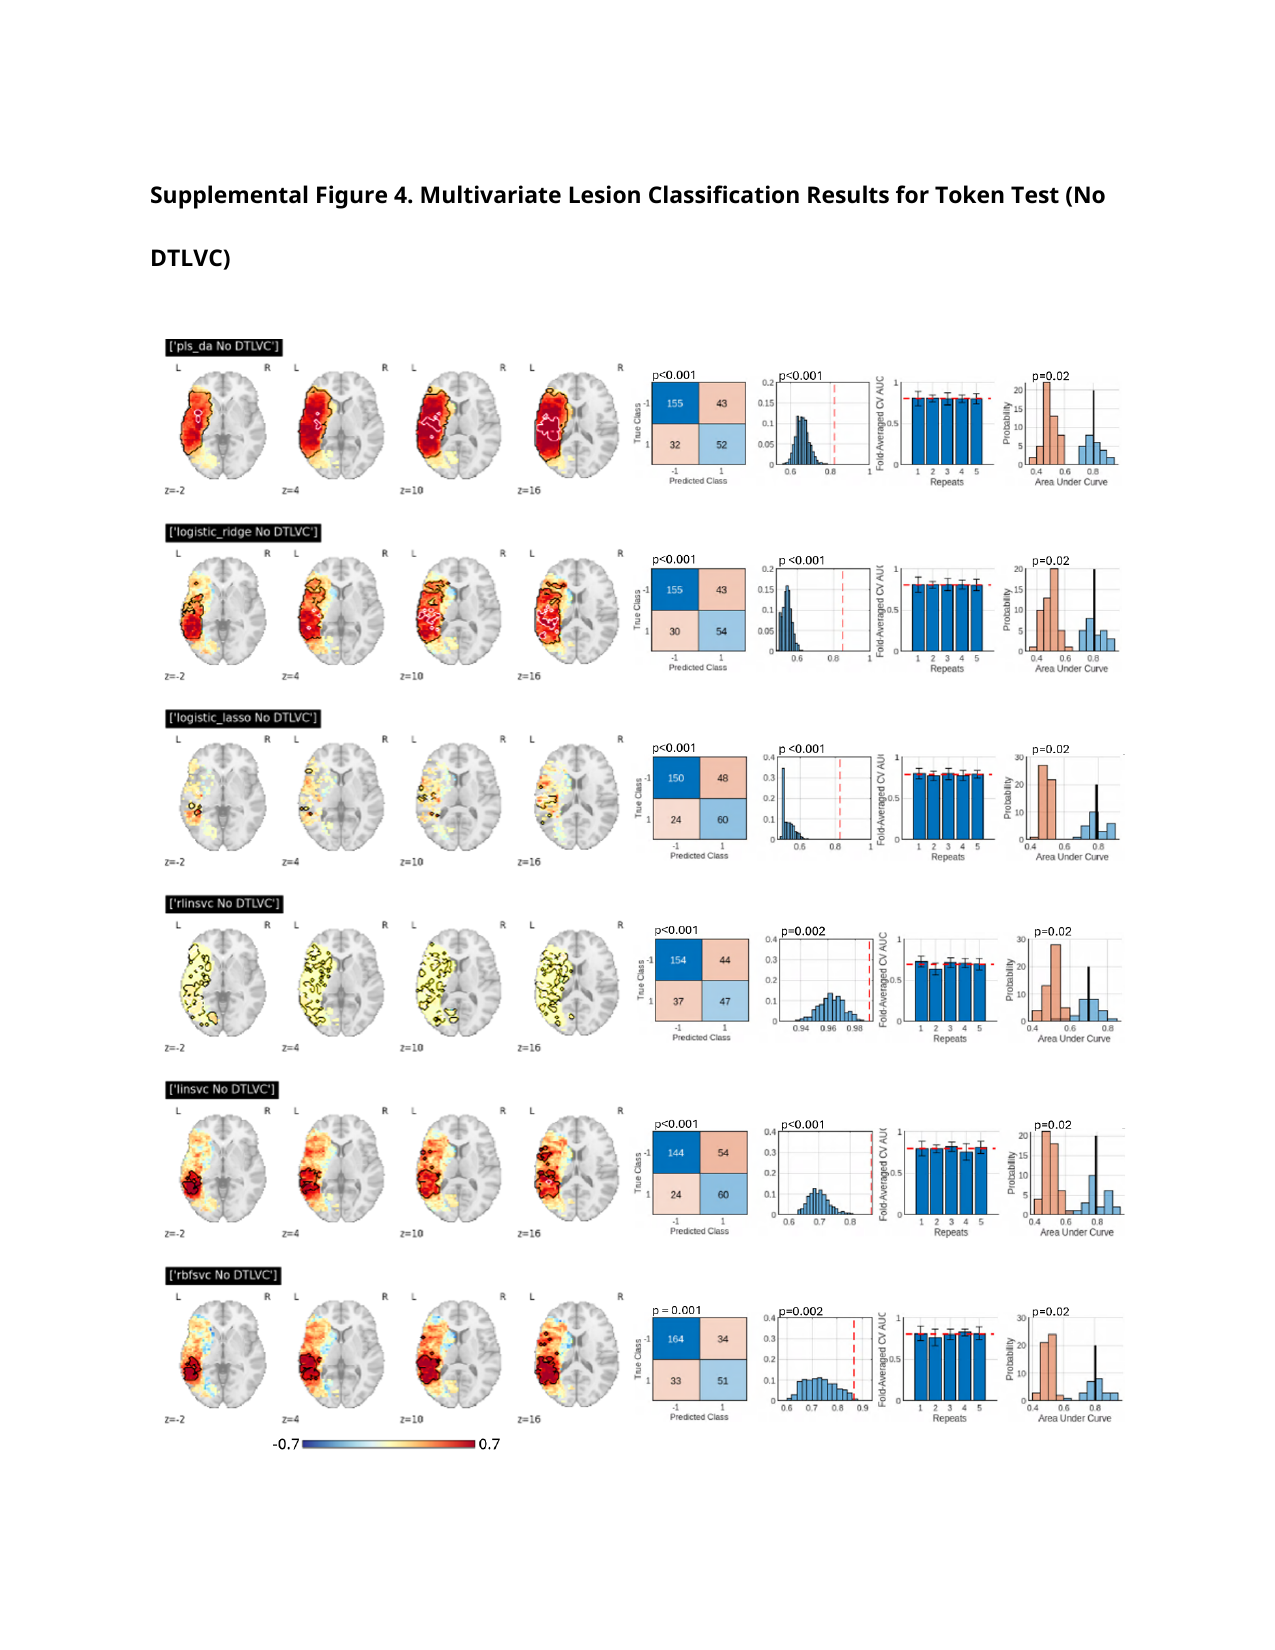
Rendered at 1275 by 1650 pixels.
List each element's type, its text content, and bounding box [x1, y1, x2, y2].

picture [150, 333, 1125, 1477]
text Supplemental Figure 4. Multivariate Lesion Classification Results for Token Test (No DTLVC) [150, 179, 1125, 273]
